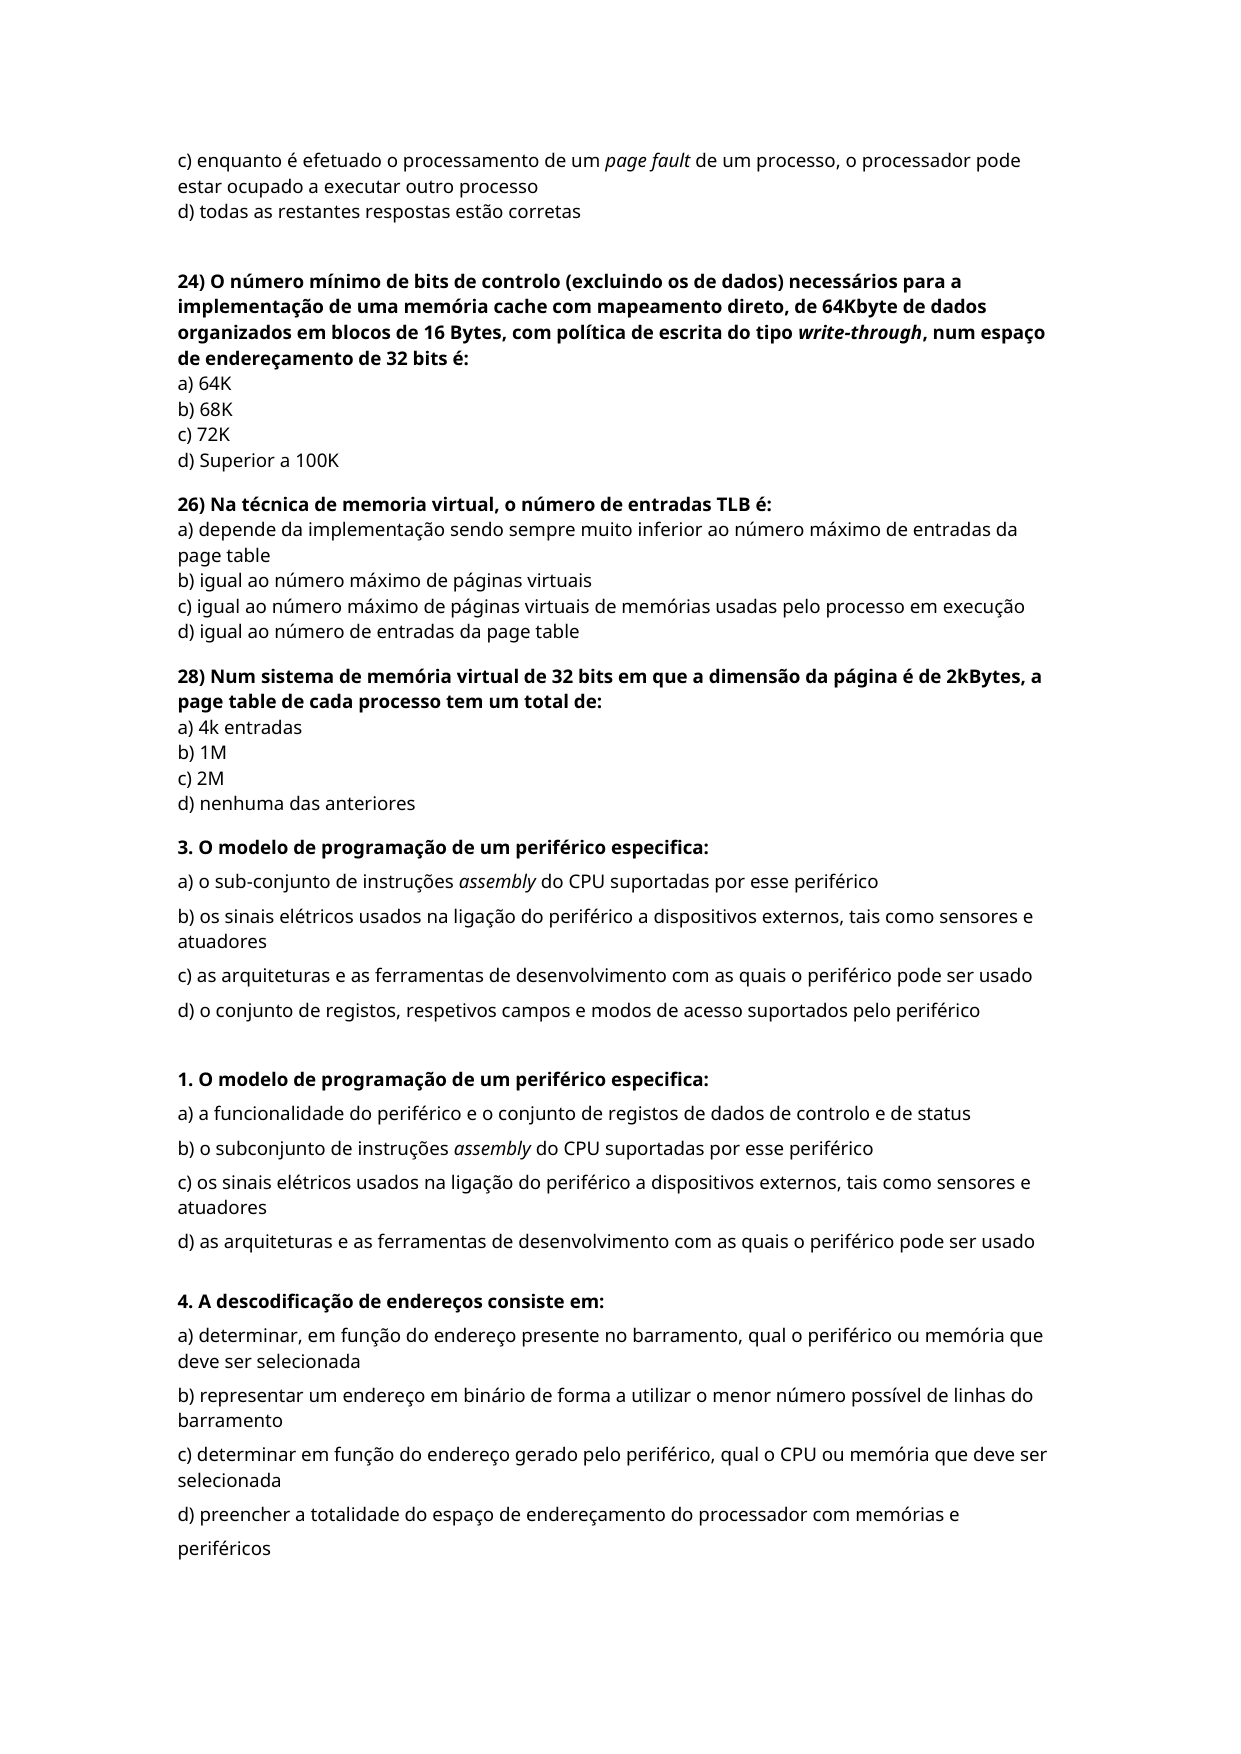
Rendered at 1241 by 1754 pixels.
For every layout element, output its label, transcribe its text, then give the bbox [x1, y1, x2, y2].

text a) o sub-conjunto de instruções assembly do CPU suportadas por esse periférico [177, 869, 1063, 894]
text a) 4k entradas [177, 714, 1063, 739]
text b) os sinais elétricos usados na ligação do periférico a dispositivos externos, tais como sensores e atuadores [177, 903, 1063, 954]
text d) preencher a totalidade do espaço de endereçamento do processador com memórias e [177, 1501, 1063, 1526]
text a) depende da implementação sendo sempre muito inferior ao número máximo de entradas da page table [177, 517, 1063, 568]
text b) representar um endereço em binário de forma a utilizar o menor número possível de linhas do barramento [177, 1382, 1063, 1433]
text c) as arquiteturas e as ferramentas de desenvolvimento com as quais o periférico pode ser usado [177, 963, 1063, 988]
text 1. O modelo de programação de um periférico especifica: [177, 1067, 1063, 1092]
text b) 68K [177, 396, 1063, 421]
text 28) Num sistema de memória virtual de 32 bits em que a dimensão da página é de 2kBytes, a page table de cada processo tem um total de: [177, 663, 1063, 714]
text c) 72K [177, 421, 1063, 447]
text c) determinar em função do endereço gerado pelo periférico, qual o CPU ou memória que deve ser selecionada [177, 1441, 1063, 1492]
text d) todas as restantes respostas estão corretas [177, 199, 1063, 224]
text d) igual ao número de entradas da page table [177, 619, 1063, 644]
text c) 2M [177, 765, 1063, 791]
text 24) O número mínimo de bits de controlo (excluindo os de dados) necessários para a implementação de uma memória cache com mapeamento direto, de 64Kbyte de dados organizados em blocos de 16 Bytes, com política de escrita do tipo write-through, num espaço de endereçamento de 32 bits é: [177, 268, 1063, 370]
text 26) Na técnica de memoria virtual, o número de entradas TLB é: [177, 491, 1063, 517]
text d) Superior a 100K [177, 447, 1063, 472]
text d) as arquiteturas e as ferramentas de desenvolvimento com as quais o periférico pode ser usado [177, 1229, 1063, 1254]
text b) 1M [177, 739, 1063, 765]
text a) determinar, em função do endereço presente no barramento, qual o periférico ou memória que deve ser selecionada [177, 1322, 1063, 1373]
text a) a funcionalidade do periférico e o conjunto de registos de dados de controlo e de status [177, 1101, 1063, 1126]
text c) os sinais elétricos usados na ligação do periférico a dispositivos externos, tais como sensores e atuadores [177, 1169, 1063, 1220]
text 4. A descodificação de endereços consiste em: [177, 1288, 1063, 1314]
text 3. O modelo de programação de um periférico especifica: [177, 835, 1063, 860]
text periféricos [177, 1535, 1063, 1560]
text a) 64K [177, 370, 1063, 396]
text c) igual ao número máximo de páginas virtuais de memórias usadas pelo processo em execução [177, 593, 1063, 619]
text c) enquanto é efetuado o processamento de um page fault de um processo, o processador pode estar ocupado a executar outro processo [177, 148, 1063, 199]
text b) o subconjunto de instruções assembly do CPU suportadas por esse periférico [177, 1135, 1063, 1160]
text d) nenhuma das anteriores [177, 791, 1063, 816]
text d) o conjunto de registos, respetivos campos e modos de acesso suportados pelo periférico [177, 997, 1063, 1022]
text b) igual ao número máximo de páginas virtuais [177, 568, 1063, 593]
